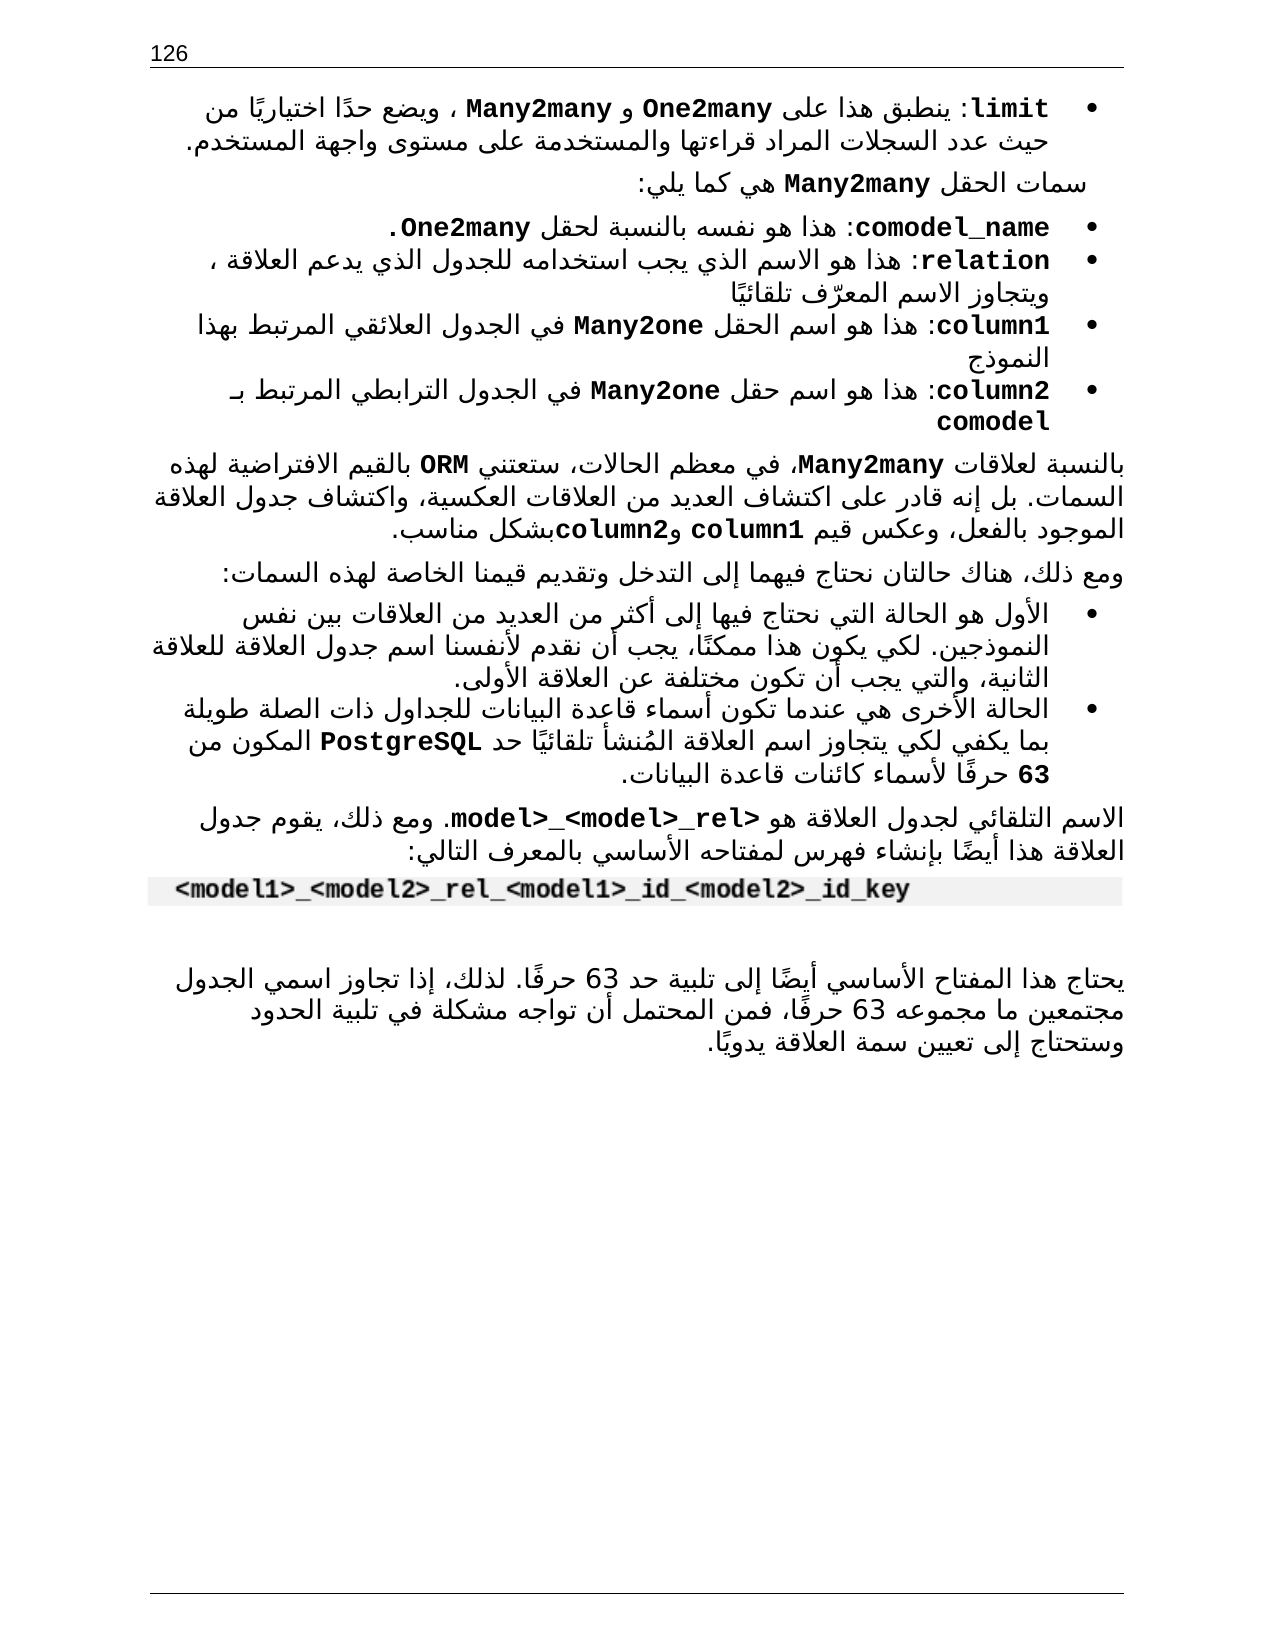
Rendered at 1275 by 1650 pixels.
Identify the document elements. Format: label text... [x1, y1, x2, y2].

text يحتاج هذا المفتاح الأساسي أيضًا إلى تلبية حد 63 حرفًا. لذلك، إذا تجاوز اسمي الجدول مجتمعين ما مجموعه 63 حرفًا، فمن المحتمل أن تواجه مشكلة في تلبية الحدود وستحتاج إلى تعيين سمة العلاقة يدويًا. [150, 963, 1125, 1058]
list comodel_name: هذا هو نفسه بالنسبة لحقل One2many. [150, 211, 1087, 244]
list column1: هذا هو اسم الحقل Many2one في الجدول العلائقي المرتبط بهذا النموذج [150, 309, 1087, 374]
list column2: هذا هو اسم حقل Many2one في الجدول الترابطي المرتبط بـ comodel [150, 374, 1087, 438]
list limit: ينطبق هذا على One2many و Many2many ، ويضع حدًا اختياريًا من حيث عدد السجلات المراد قراءتها والمستخدمة على مستوى واجهة المستخدم. [150, 92, 1087, 157]
text سمات الحقل Many2many هي كما يلي: [150, 168, 1087, 201]
text بالنسبة لعلاقات Many2many، في معظم الحالات، ستعتني ORM بالقيم الافتراضية لهذه السمات. بل إنه قادر على اكتشاف العديد من العلاقات العكسية، واكتشاف جدول العلاقة الموجود بالفعل، وعكس قيم column1 وcolumn2بشكل مناسب. [150, 448, 1125, 546]
text الاسم التلقائي لجدول العلاقة هو <model>_<model>_rel. ومع ذلك، يقوم جدول العلاقة هذا أيضًا بإنشاء فهرس لمفتاحه الأساسي بالمعرف التالي: [150, 802, 1125, 867]
text ومع ذلك، هناك حالتان نحتاج فيهما إلى التدخل وتقديم قيمنا الخاصة لهذه السمات: [150, 557, 1125, 588]
list الأول هو الحالة التي نحتاج فيها إلى أكثر من العديد من العلاقات بين نفس النموذجين. لكي يكون هذا ممكنًا، يجب أن نقدم لأنفسنا اسم جدول العلاقة للعلاقة الثانية، والتي يجب أن تكون مختلفة عن العلاقة الأولى. [150, 599, 1087, 693]
list relation: هذا هو الاسم الذي يجب استخدامه للجدول الذي يدعم العلاقة ، ويتجاوز الاسم المعرّف تلقائيًا [150, 244, 1087, 309]
list الحالة الأخرى هي عندما تكون أسماء قاعدة البيانات للجداول ذات الصلة طويلة بما يكفي لكي يتجاوز اسم العلاقة المُنشأ تلقائيًا حد PostgreSQL المكون من 63 حرفًا لأسماء كائنات قاعدة البيانات. [150, 693, 1087, 792]
